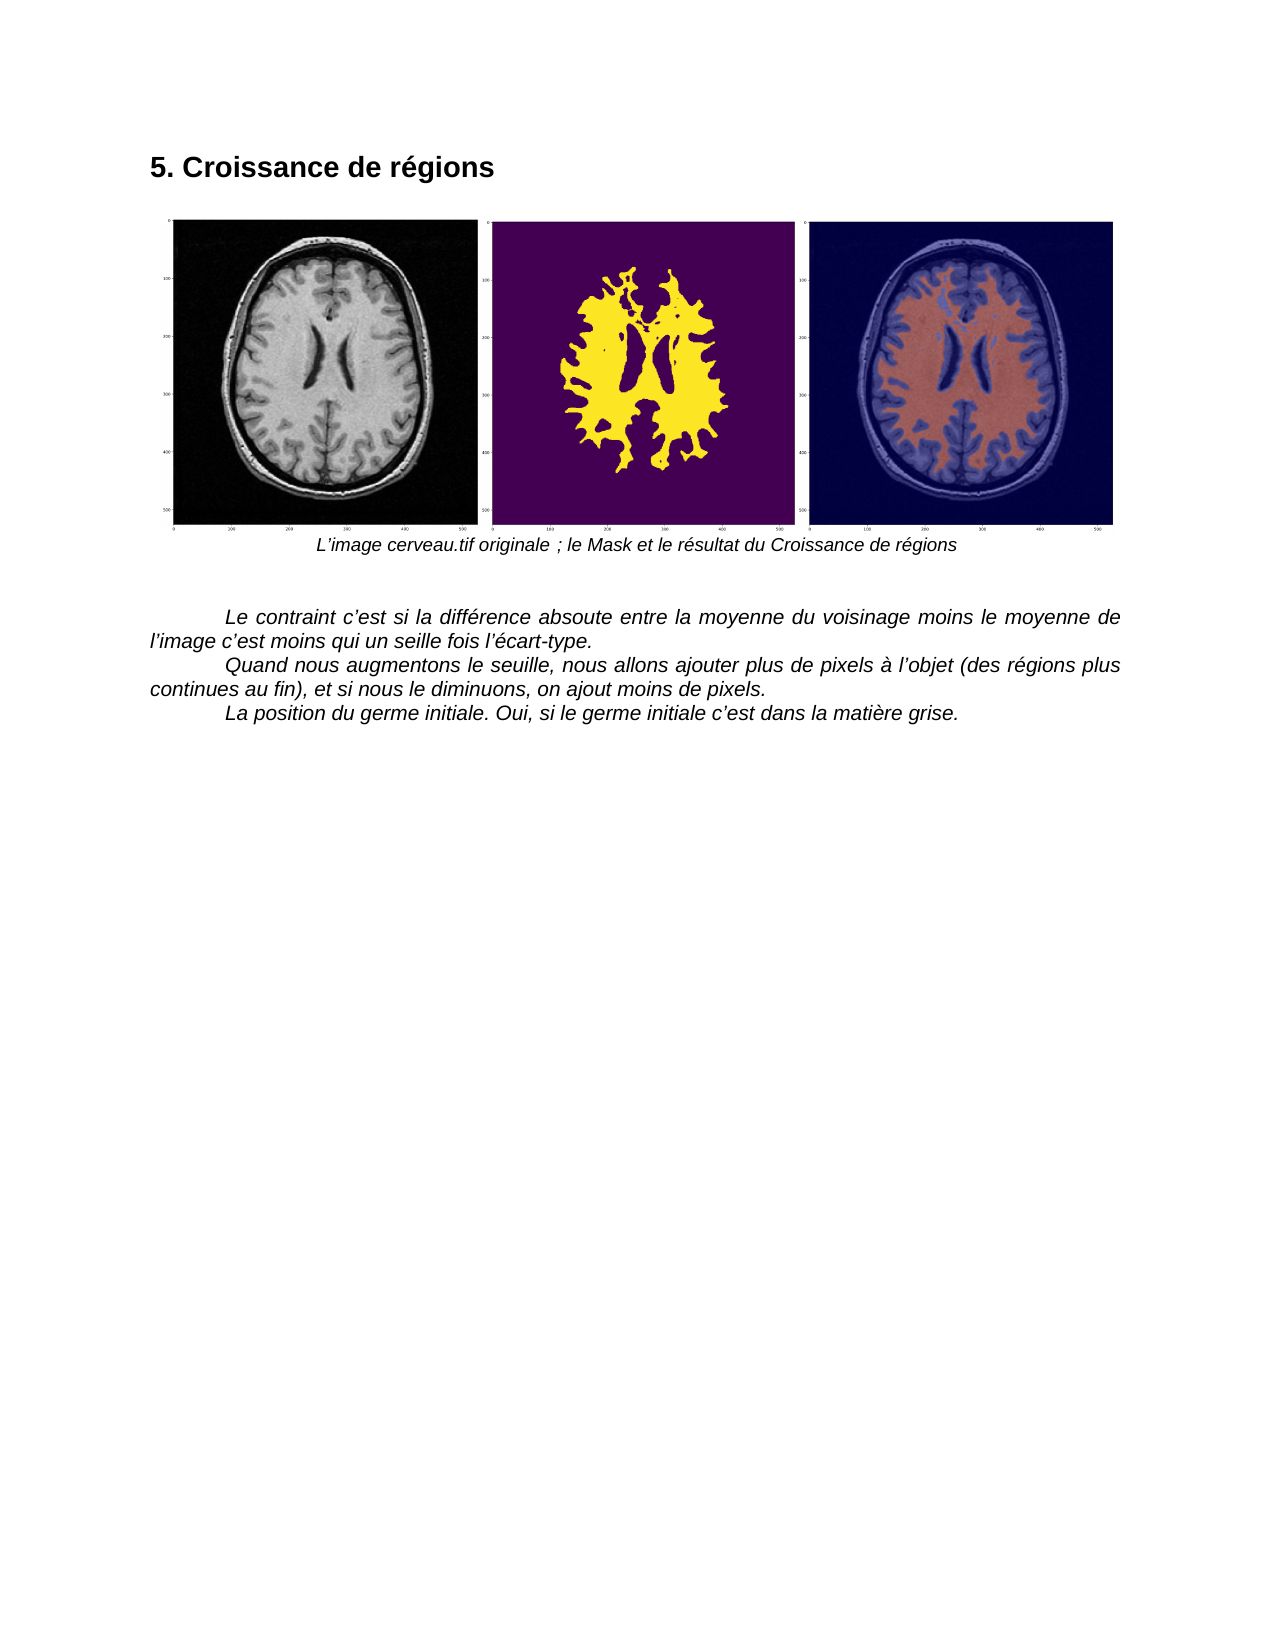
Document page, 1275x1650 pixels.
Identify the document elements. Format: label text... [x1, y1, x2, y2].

text 5. Croissance de régions [150, 150, 1125, 183]
picture [160, 217, 1115, 534]
text L’image cerveau.tif originale ; le Mask et le résultat du Croissance de régions [150, 534, 1125, 555]
text Quand nous augmentons le seuille, nous allons ajouter plus de pixels à l’objet (des régions plus continues au fin), et si nous le diminuons, on ajout moins de pixels. [150, 653, 1125, 701]
text Le contraint c’est si la différence absoute entre la moyenne du voisinage moins le moyenne de l’image c’est moins qui un seille fois l’écart-type. [150, 605, 1125, 653]
text La position du germe initiale. Oui, si le germe initiale c’est dans la matière grise. [150, 701, 1125, 725]
